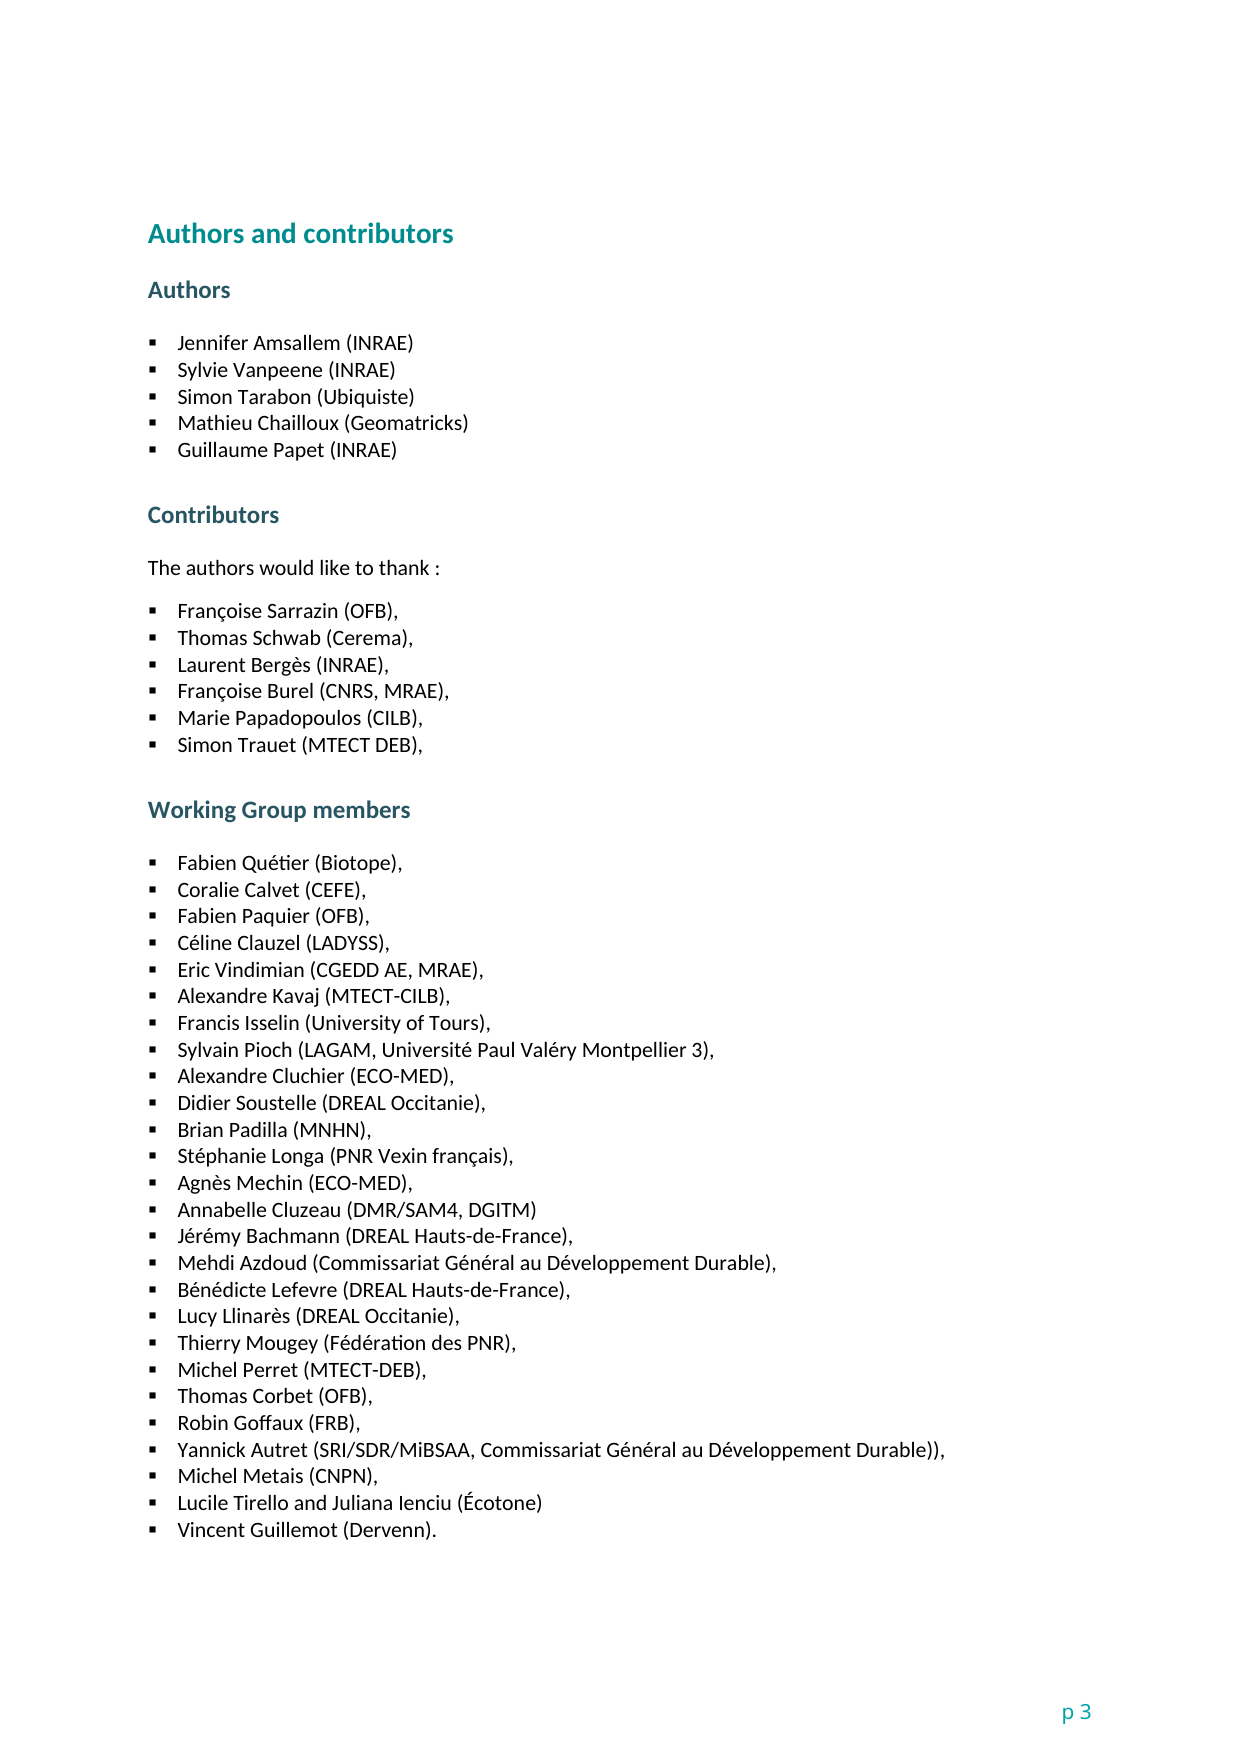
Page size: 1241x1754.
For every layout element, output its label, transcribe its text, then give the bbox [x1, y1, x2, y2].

text The authors would like to thank : [148, 554, 1091, 581]
list Françoise Sarrazin (OFB), [148, 598, 1091, 624]
list Sylvain Pioch (LAGAM, Université Paul Valéry Montpellier 3), [148, 1036, 1091, 1062]
list Brian Padilla (MNHN), [148, 1116, 1091, 1142]
list Françoise Burel (CNRS, MRAE), [148, 678, 1091, 704]
list Thierry Mougey (Fédération des PNR), [148, 1329, 1091, 1356]
list Simon Trauet (MTECT DEB), [148, 731, 1091, 758]
list Guillaume Papet (INRAE) [148, 436, 1091, 463]
list Simon Tarabon (Ubiquiste) [148, 383, 1091, 409]
list Alexandre Cluchier (ECO-MED), [148, 1062, 1091, 1089]
list Alexandre Kavaj (MTECT-CILB), [148, 982, 1091, 1009]
subtitle Contributors [148, 500, 1091, 529]
list Annabelle Cluzeau (DMR/SAM4, DGITM) [148, 1196, 1091, 1222]
list Mehdi Azdoud (Commissariat Général au Développement Durable), [148, 1249, 1091, 1276]
list Mathieu Chailloux (Geomatricks) [148, 409, 1091, 436]
list Fabien Paquier (OFB), [148, 902, 1091, 929]
list Didier Soustelle (DREAL Occitanie), [148, 1089, 1091, 1116]
list Jennifer Amsallem (INRAE) [148, 329, 1091, 356]
list Jérémy Bachmann (DREAL Hauts-de-France), [148, 1222, 1091, 1249]
list Lucile Tirello and Juliana Ienciu (Écotone) [148, 1489, 1091, 1516]
list Lucy Llinarès (DREAL Occitanie), [148, 1302, 1091, 1329]
list Céline Clauzel (LADYSS), [148, 929, 1091, 956]
list Robin Goffaux (FRB), [148, 1409, 1091, 1436]
subtitle Authors and contributors [148, 215, 1091, 251]
list Thomas Schwab (Cerema), [148, 624, 1091, 651]
subtitle Working Group members [148, 795, 1091, 824]
list Eric Vindimian (CGEDD AE, MRAE), [148, 956, 1091, 982]
subtitle Authors [148, 276, 1091, 304]
list Michel Perret (MTECT-DEB), [148, 1356, 1091, 1382]
list Marie Papadopoulos (CILB), [148, 704, 1091, 731]
list Francis Isselin (University of Tours), [148, 1009, 1091, 1036]
list Sylvie Vanpeene (INRAE) [148, 356, 1091, 383]
list Stéphanie Longa (PNR Vexin français), [148, 1142, 1091, 1169]
list Agnès Mechin (ECO-MED), [148, 1169, 1091, 1196]
list Yannick Autret (SRI/SDR/MiBSAA, Commissariat Général au Développement Durable)), [148, 1436, 1091, 1462]
list Laurent Bergès (INRAE), [148, 651, 1091, 678]
list Coralie Calvet (CEFE), [148, 876, 1091, 902]
list Fabien Quétier (Biotope), [148, 849, 1091, 876]
list Michel Metais (CNPN), [148, 1462, 1091, 1489]
list Bénédicte Lefevre (DREAL Hauts-de-France), [148, 1276, 1091, 1302]
list Vincent Guillemot (Dervenn). [148, 1516, 1091, 1542]
list Thomas Corbet (OFB), [148, 1382, 1091, 1409]
